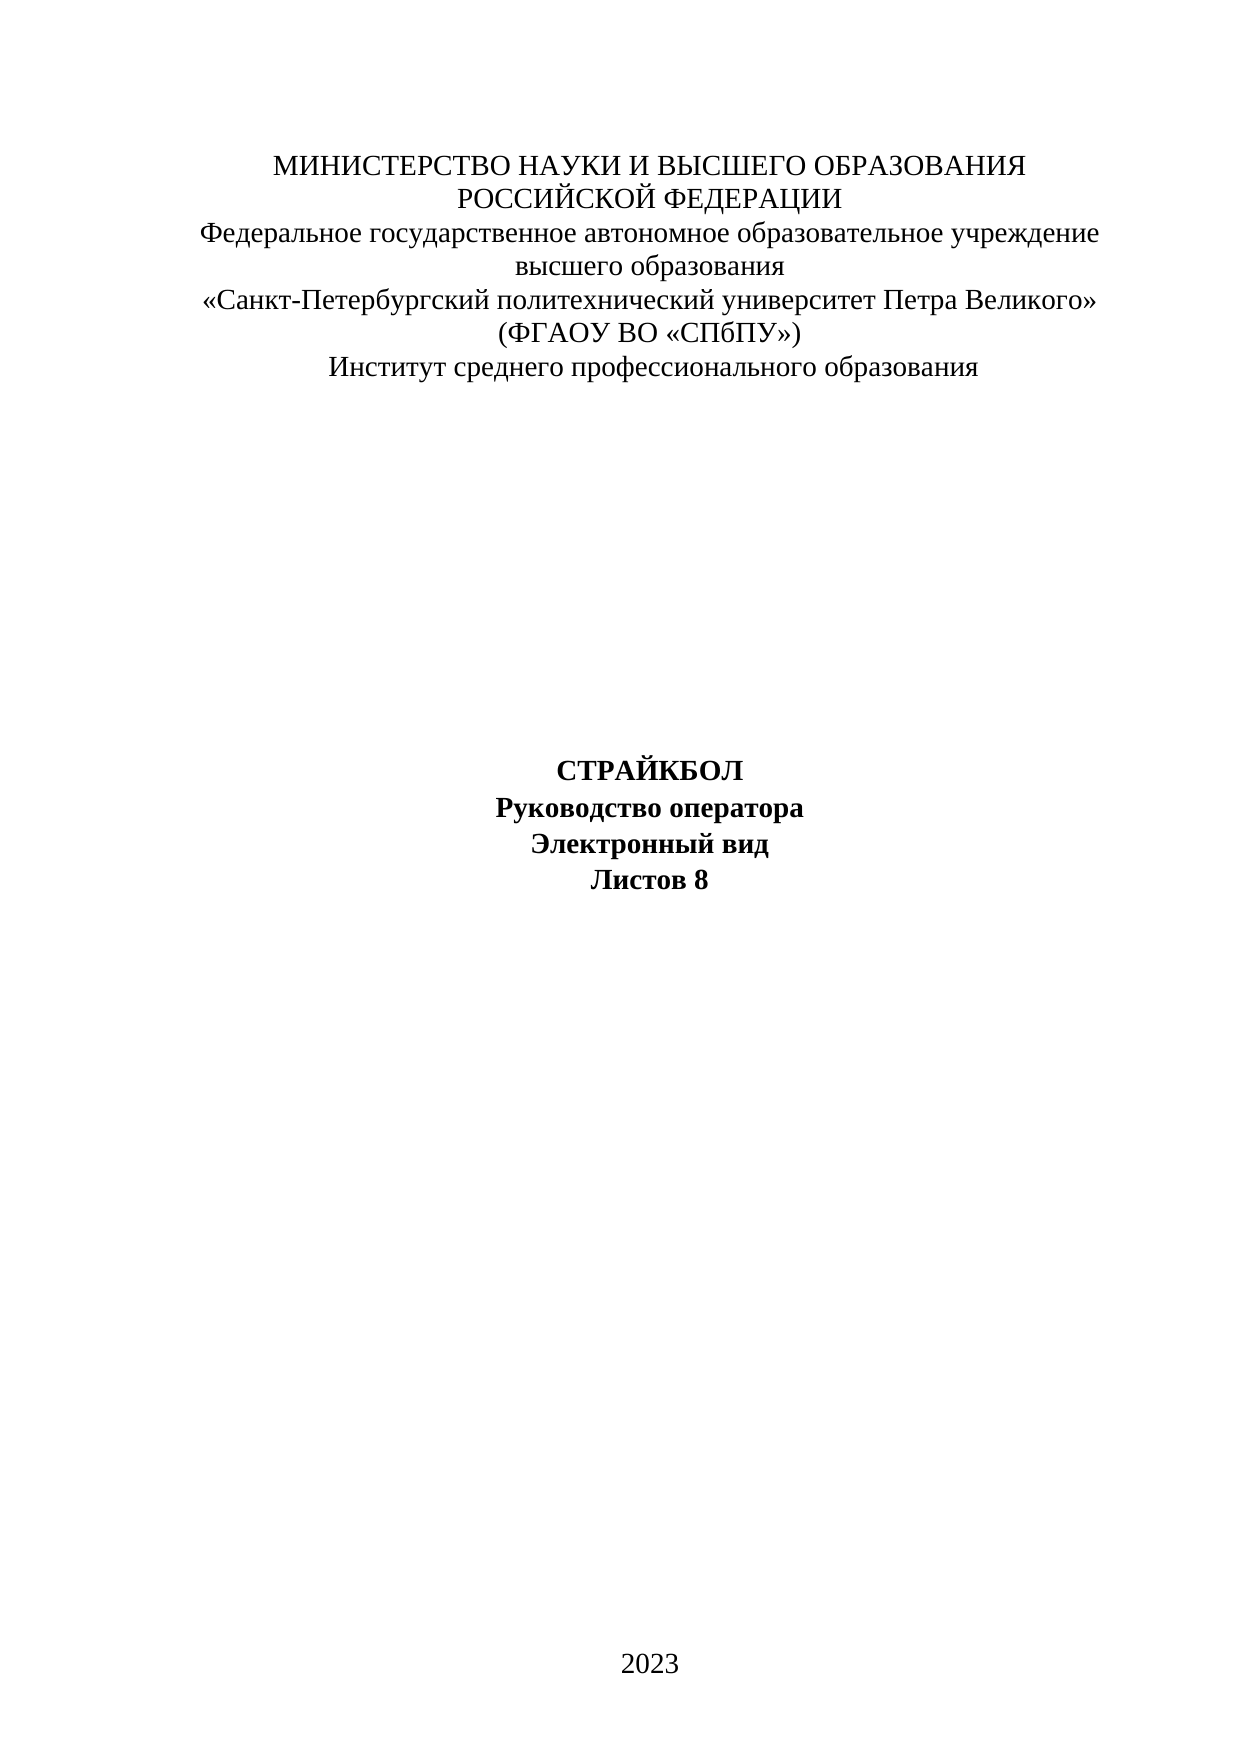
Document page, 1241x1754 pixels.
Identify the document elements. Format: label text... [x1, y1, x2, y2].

text (ФГАОУ ВО «СПбПУ») [118, 315, 1181, 349]
text РОССИЙСКОЙ ФЕДЕРАЦИИ [118, 181, 1181, 215]
text «Санкт-Петербургский политехнический университет Петра Великого» [118, 282, 1181, 315]
text Институт среднего профессионального образования [118, 349, 1181, 382]
text СТРАЙКБОЛ [118, 753, 1181, 787]
text Электронный вид [118, 826, 1181, 859]
text Федеральное государственное автономное образовательное учреждение [118, 215, 1181, 248]
text Листов 8 [118, 862, 1181, 896]
text высшего образования [118, 248, 1181, 282]
text МИНИСТЕРСТВО НАУКИ И ВЫСШЕГО ОБРАЗОВАНИЯ [118, 148, 1181, 181]
text Руководство оператора [118, 790, 1181, 823]
